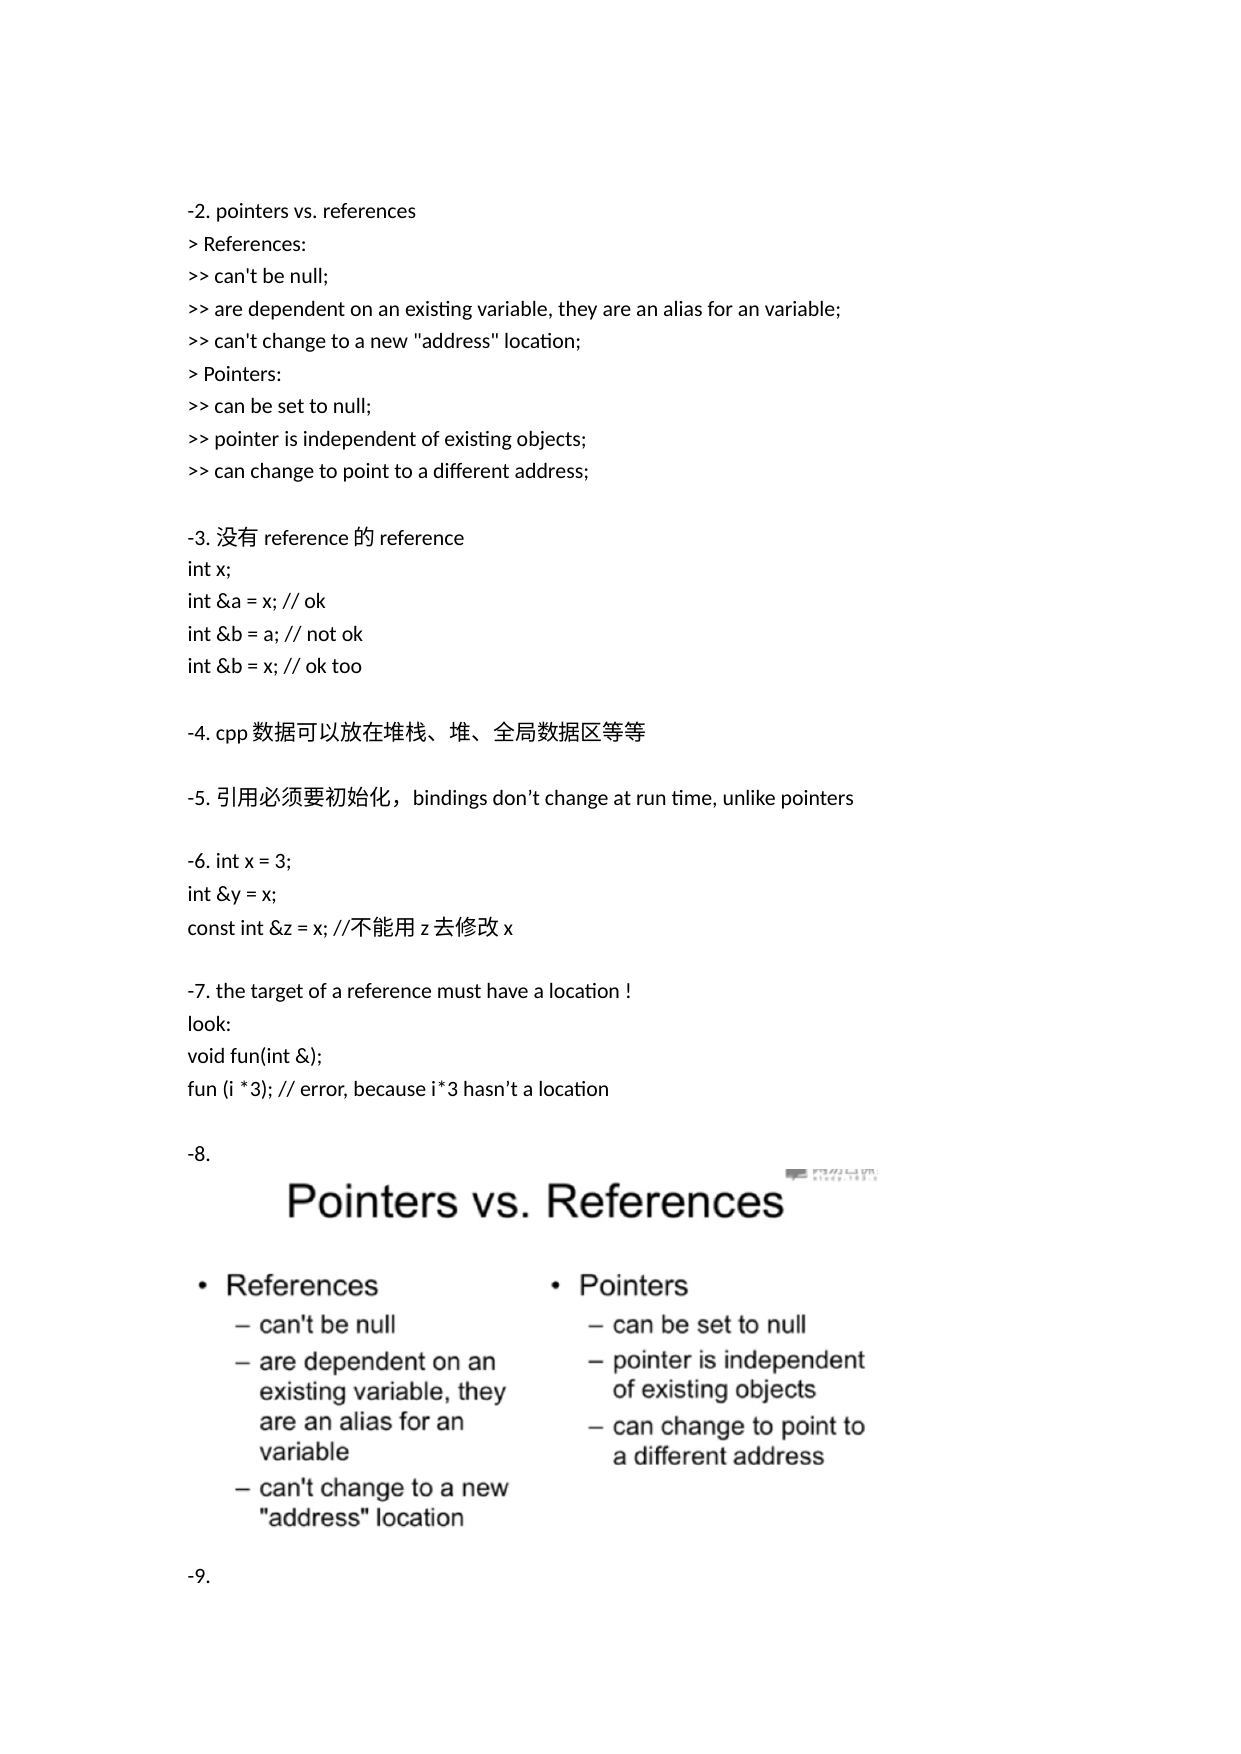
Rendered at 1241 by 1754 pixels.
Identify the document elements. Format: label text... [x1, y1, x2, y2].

text -6. int x = 3; [187, 844, 1053, 877]
text int &a = x; // ok [187, 584, 1053, 617]
text int &y = x; [187, 877, 1053, 909]
text void fun(int &); [187, 1039, 1053, 1072]
text > Pointers: [187, 357, 1053, 389]
text const int &z = x; //不能用z去修改x [187, 909, 1053, 942]
text -3. 没有reference的reference [187, 519, 1053, 552]
text >> are dependent on an existing variable, they are an alias for an variable; [187, 292, 1053, 324]
text >> can change to point to a different address; [187, 454, 1053, 487]
text -9. [187, 1559, 1053, 1592]
text fun (i *3); // error, because i*3 hasn’t a location [187, 1072, 1053, 1104]
text >> can't be null; [187, 259, 1053, 292]
text int &b = x; // ok too [187, 649, 1053, 682]
text -4. cpp数据可以放在堆栈、堆、全局数据区等等 [187, 714, 1053, 747]
text -5. 引用必须要初始化，bindings don’t change at run time, unlike pointers [187, 779, 1053, 812]
text >> pointer is independent of existing objects; [187, 422, 1053, 454]
text int x; [187, 552, 1053, 584]
text -2. pointers vs. references [187, 194, 1053, 227]
text >> can't change to a new "address" location; [187, 324, 1053, 357]
text >> can be set to null; [187, 389, 1053, 422]
text -8. [187, 1137, 1053, 1169]
text -7. the target of a reference must have a location ! [187, 974, 1053, 1007]
text > References: [187, 227, 1053, 259]
text look: [187, 1007, 1053, 1039]
text int &b = a; // not ok [187, 617, 1053, 649]
picture [187, 1169, 878, 1529]
